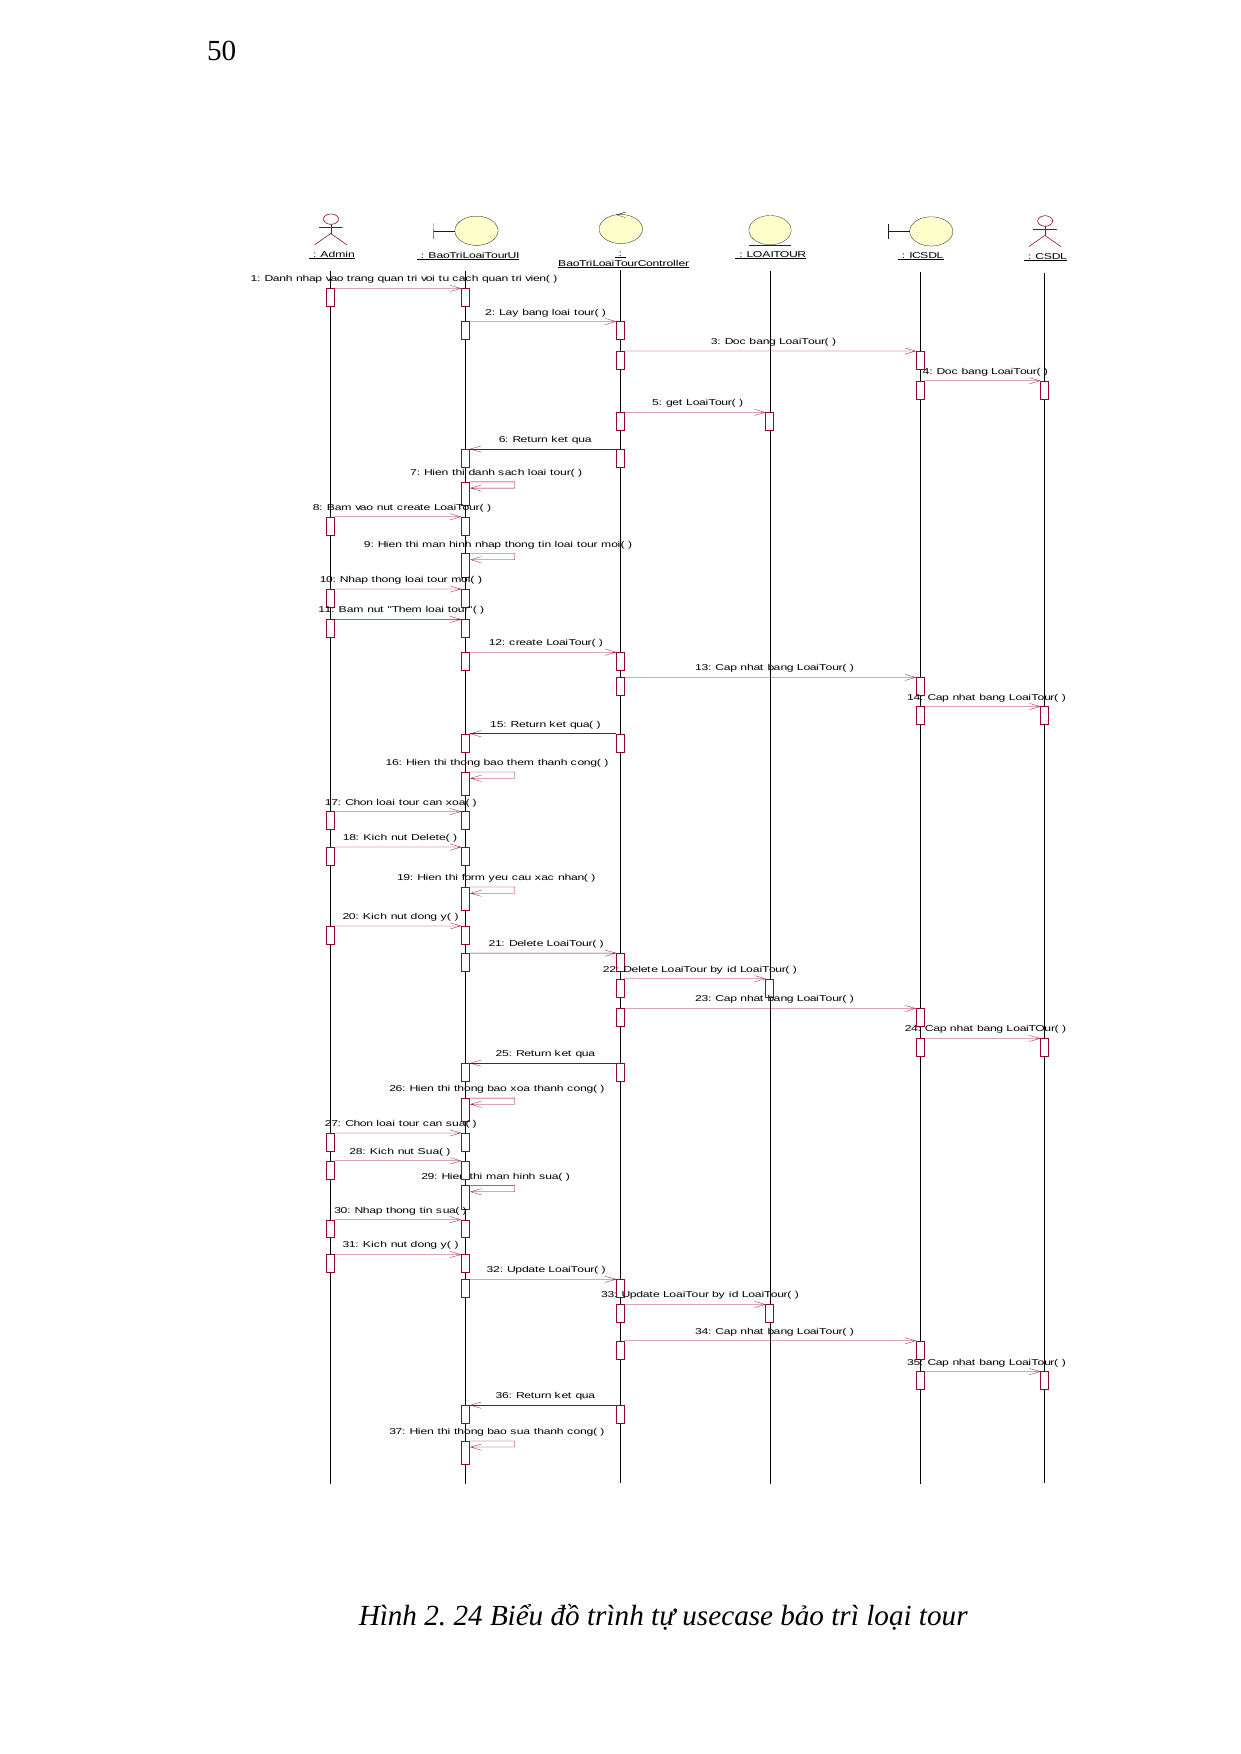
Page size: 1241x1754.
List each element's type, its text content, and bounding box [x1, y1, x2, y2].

text Hình 2. 24 Biểu đồ trình tự usecase bảo trì loại tour [207, 1598, 1122, 1631]
